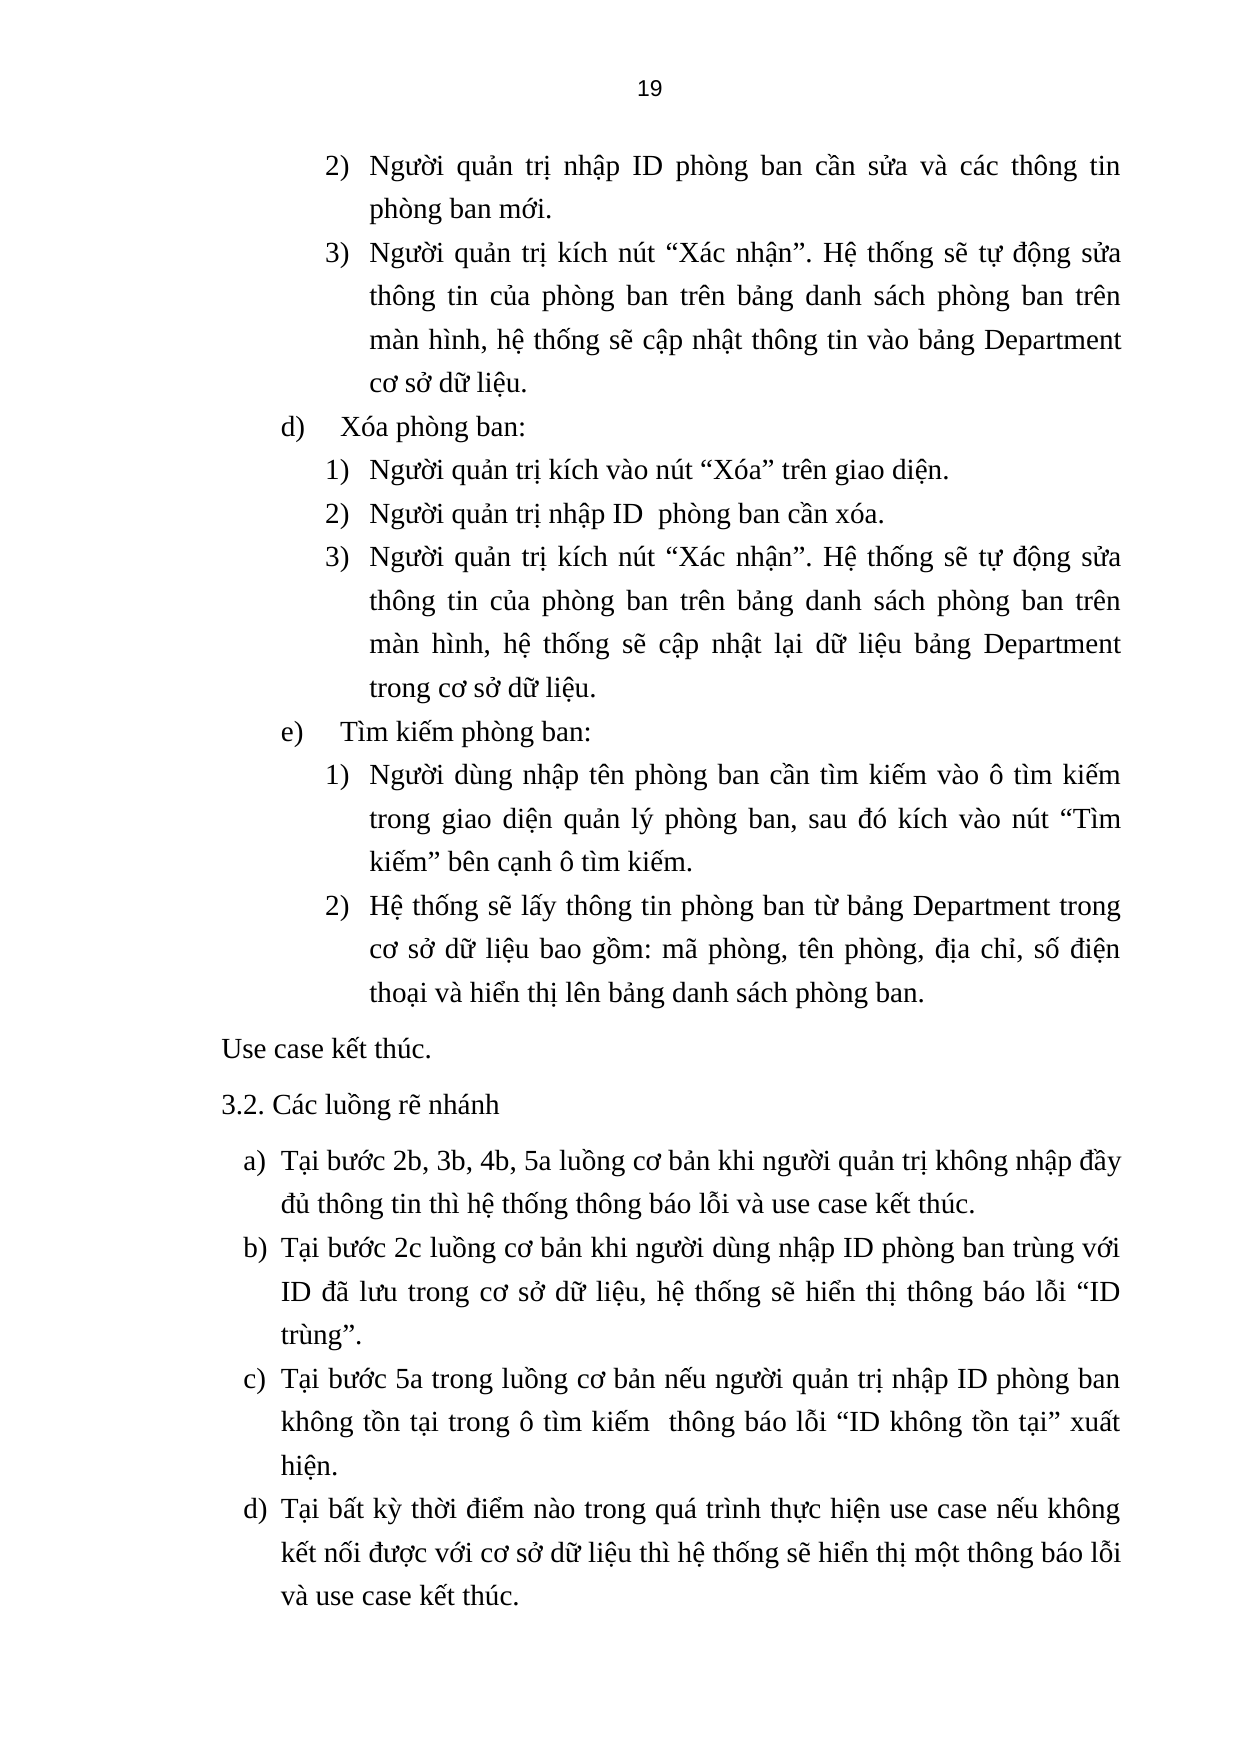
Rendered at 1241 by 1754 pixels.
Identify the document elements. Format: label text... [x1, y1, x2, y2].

list Người quản trị kích nút “Xác nhận”. Hệ thống sẽ tự động sửa thông tin của phòng ban trên bảng danh sách phòng ban trên màn hình, hệ thống sẽ cập nhật thông tin vào bảng Department cơ sở dữ liệu. [325, 235, 1122, 399]
list Hệ thống sẽ lấy thông tin phòng ban từ bảng Department trong cơ sở dữ liệu bao gồm: mã phòng, tên phòng, địa chỉ, số điện thoại và hiển thị lên bảng danh sách phòng ban. [325, 888, 1122, 1008]
text 3.2. Các luồng rẽ nhánh [177, 1087, 1122, 1121]
list Tại bước 2b, 3b, 4b, 5a luồng cơ bản khi người quản trị không nhập đầy đủ thông tin thì hệ thống thông báo lỗi và use case kết thúc. [243, 1143, 1122, 1220]
list Người quản trị kích nút “Xác nhận”. Hệ thống sẽ tự động sửa thông tin của phòng ban trên bảng danh sách phòng ban trên màn hình, hệ thống sẽ cập nhật lại dữ liệu bảng Department trong cơ sở dữ liệu. [325, 539, 1122, 704]
list Tìm kiếm phòng ban: [281, 714, 1122, 747]
list Người quản trị nhập ID phòng ban cần xóa. [325, 496, 1122, 529]
text Use case kết thúc. [177, 1031, 1122, 1064]
list Tại bước 5a trong luồng cơ bản nếu người quản trị nhập ID phòng ban không tồn tại trong ô tìm kiếm thông báo lỗi “ID không tồn tại” xuất hiện. [243, 1361, 1122, 1481]
list Tại bước 2c luồng cơ bản khi người dùng nhập ID phòng ban trùng với ID đã lưu trong cơ sở dữ liệu, hệ thống sẽ hiển thị thông báo lỗi “ID trùng”. [243, 1230, 1122, 1351]
list Người quản trị kích vào nút “Xóa” trên giao diện. [325, 452, 1122, 486]
list Tại bất kỳ thời điểm nào trong quá trình thực hiện use case nếu không kết nối được với cơ sở dữ liệu thì hệ thống sẽ hiển thị một thông báo lỗi và use case kết thúc. [243, 1491, 1122, 1612]
list Xóa phòng ban: [281, 409, 1122, 442]
list Người quản trị nhập ID phòng ban cần sửa và các thông tin phòng ban mới. [325, 148, 1122, 225]
list Người dùng nhập tên phòng ban cần tìm kiếm vào ô tìm kiếm trong giao diện quản lý phòng ban, sau đó kích vào nút “Tìm kiếm” bên cạnh ô tìm kiếm. [325, 757, 1122, 878]
